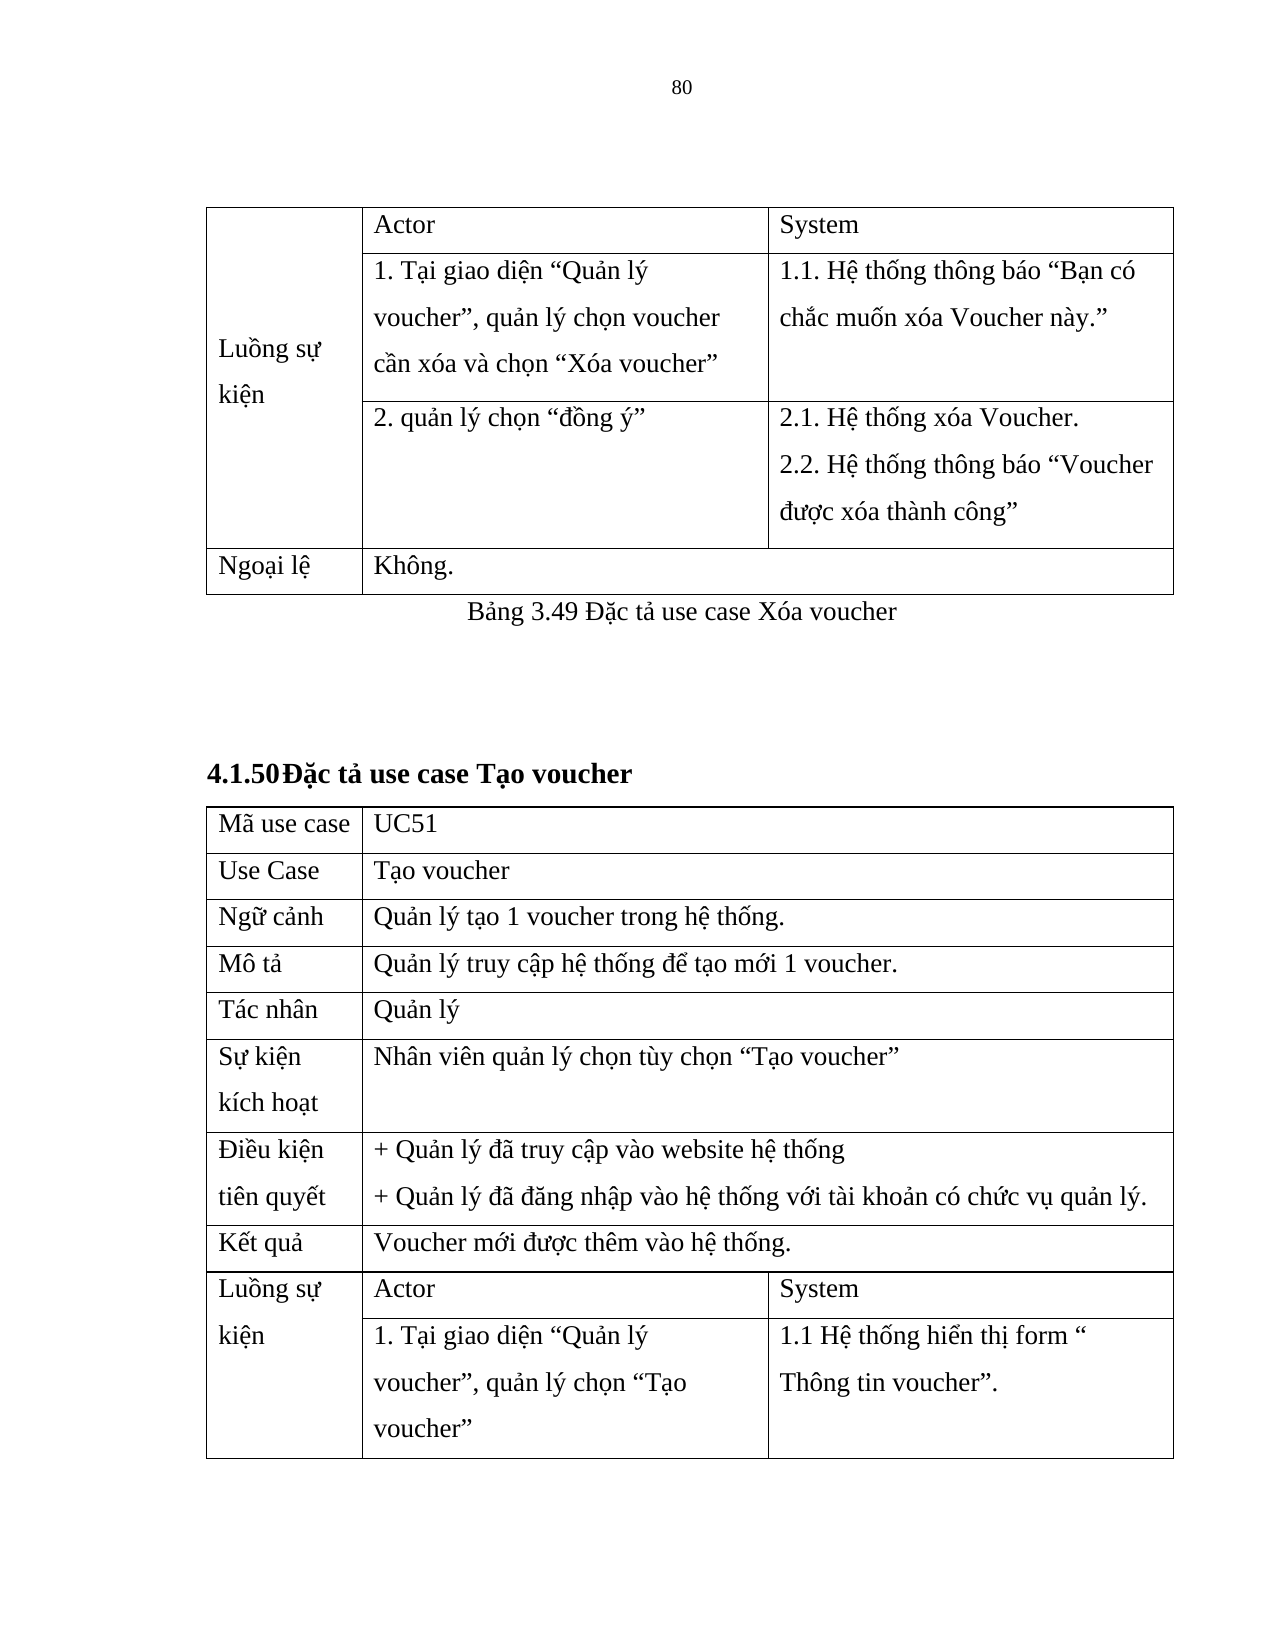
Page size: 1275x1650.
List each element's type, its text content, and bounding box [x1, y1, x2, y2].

table_header Mã use case [207, 808, 362, 853]
table_cell Luồng sự kiện [207, 208, 362, 548]
table_cell Use Case [207, 854, 362, 899]
table_cell Quản lý truy cập hệ thống để tạo mới 1 voucher. [363, 947, 1173, 992]
table_cell Quản lý [363, 993, 1173, 1039]
table_cell + Quản lý đã truy cập vào website hệ thống + Quản lý đã đăng nhập vào hệ thống với tài khoản có chức vụ quản lý. [363, 1133, 1173, 1225]
table_cell Tác nhân [207, 993, 362, 1039]
table_cell 1.1. Hệ thống thông báo “Bạn có chắc muốn xóa Voucher này.” [769, 254, 1173, 401]
table_cell Actor [363, 208, 768, 253]
table_cell System [769, 1273, 1173, 1318]
table_cell Voucher mới được thêm vào hệ thống. [363, 1226, 1173, 1271]
table_cell Luồng sự kiện [207, 1273, 362, 1458]
table_cell Nhân viên quản lý chọn tùy chọn “Tạo voucher” [363, 1040, 1173, 1132]
table_cell Ngoại lệ [207, 549, 362, 594]
table_cell Sự kiện kích hoạt [207, 1040, 362, 1132]
table_cell 2. quản lý chọn “đồng ý” [363, 402, 768, 548]
table_header UC51 [363, 808, 1173, 853]
table_cell Kết quả [207, 1226, 362, 1271]
table_cell Ngữ cảnh [207, 900, 362, 946]
table_cell Quản lý tạo 1 voucher trong hệ thống. [363, 900, 1173, 946]
table_cell 1. Tại giao diện “Quản lý voucher”, quản lý chọn voucher cần xóa và chọn “Xóa voucher” [363, 254, 768, 401]
table_cell Không. [363, 549, 1173, 594]
table_cell Điều kiện tiên quyết [207, 1133, 362, 1225]
table_cell Mô tả [207, 947, 362, 992]
table_cell 2.1. Hệ thống xóa Voucher. 2.2. Hệ thống thông báo “Voucher được xóa thành công” [769, 402, 1173, 548]
table_cell 1. Tại giao diện “Quản lý voucher”, quản lý chọn “Tạo voucher” [363, 1319, 768, 1458]
table_cell Actor [363, 1273, 768, 1318]
table_cell System [769, 208, 1173, 253]
subtitle Đặc tả use case Tạo voucher [207, 756, 1157, 790]
table_cell 1.1 Hệ thống hiển thị form “ Thông tin voucher”. [769, 1319, 1173, 1458]
table_cell Tạo voucher [363, 854, 1173, 899]
